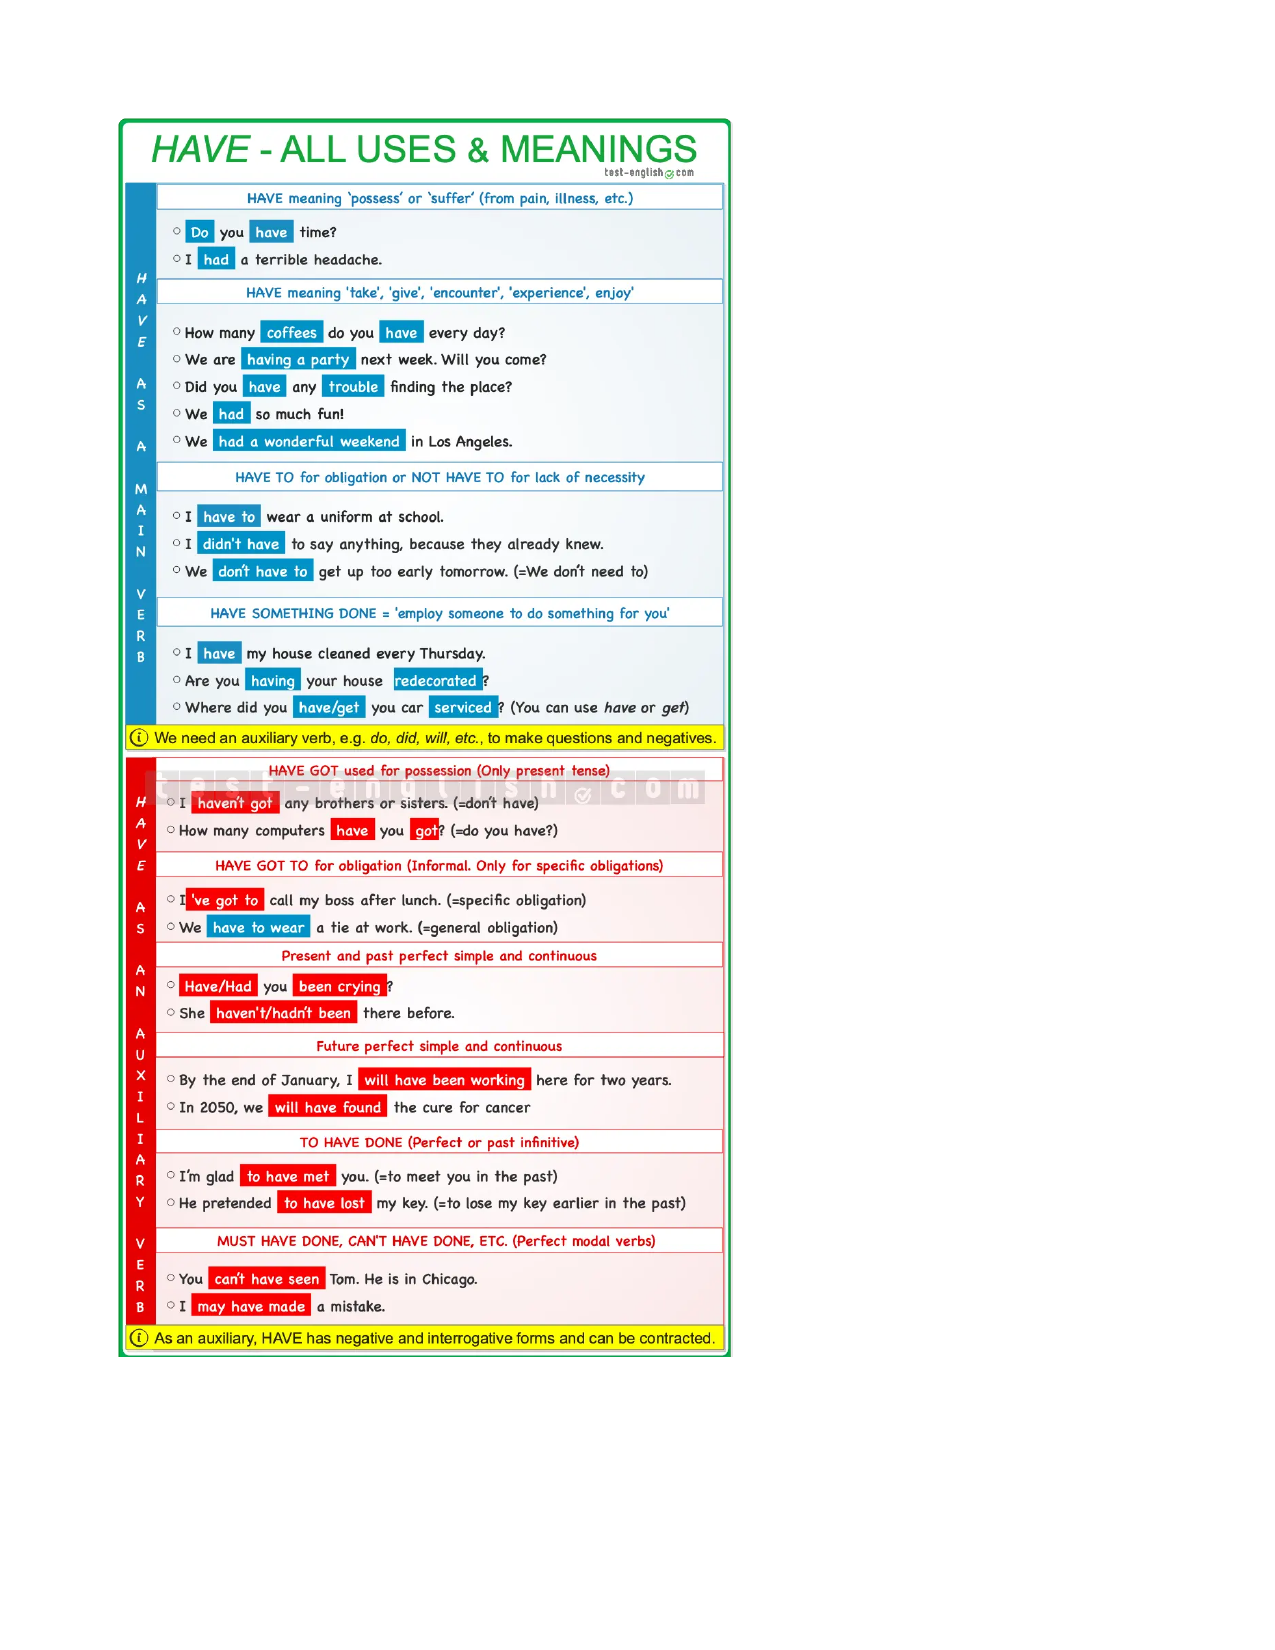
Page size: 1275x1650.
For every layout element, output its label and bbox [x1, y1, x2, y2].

picture [118, 118, 735, 1357]
